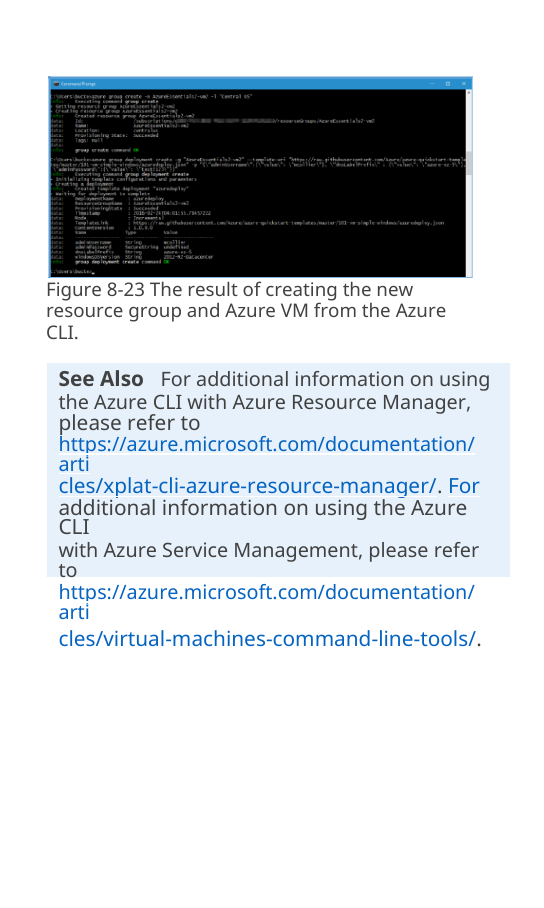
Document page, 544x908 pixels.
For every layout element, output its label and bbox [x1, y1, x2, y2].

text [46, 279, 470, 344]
picture [46, 363, 511, 577]
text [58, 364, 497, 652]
picture [48, 76, 473, 278]
